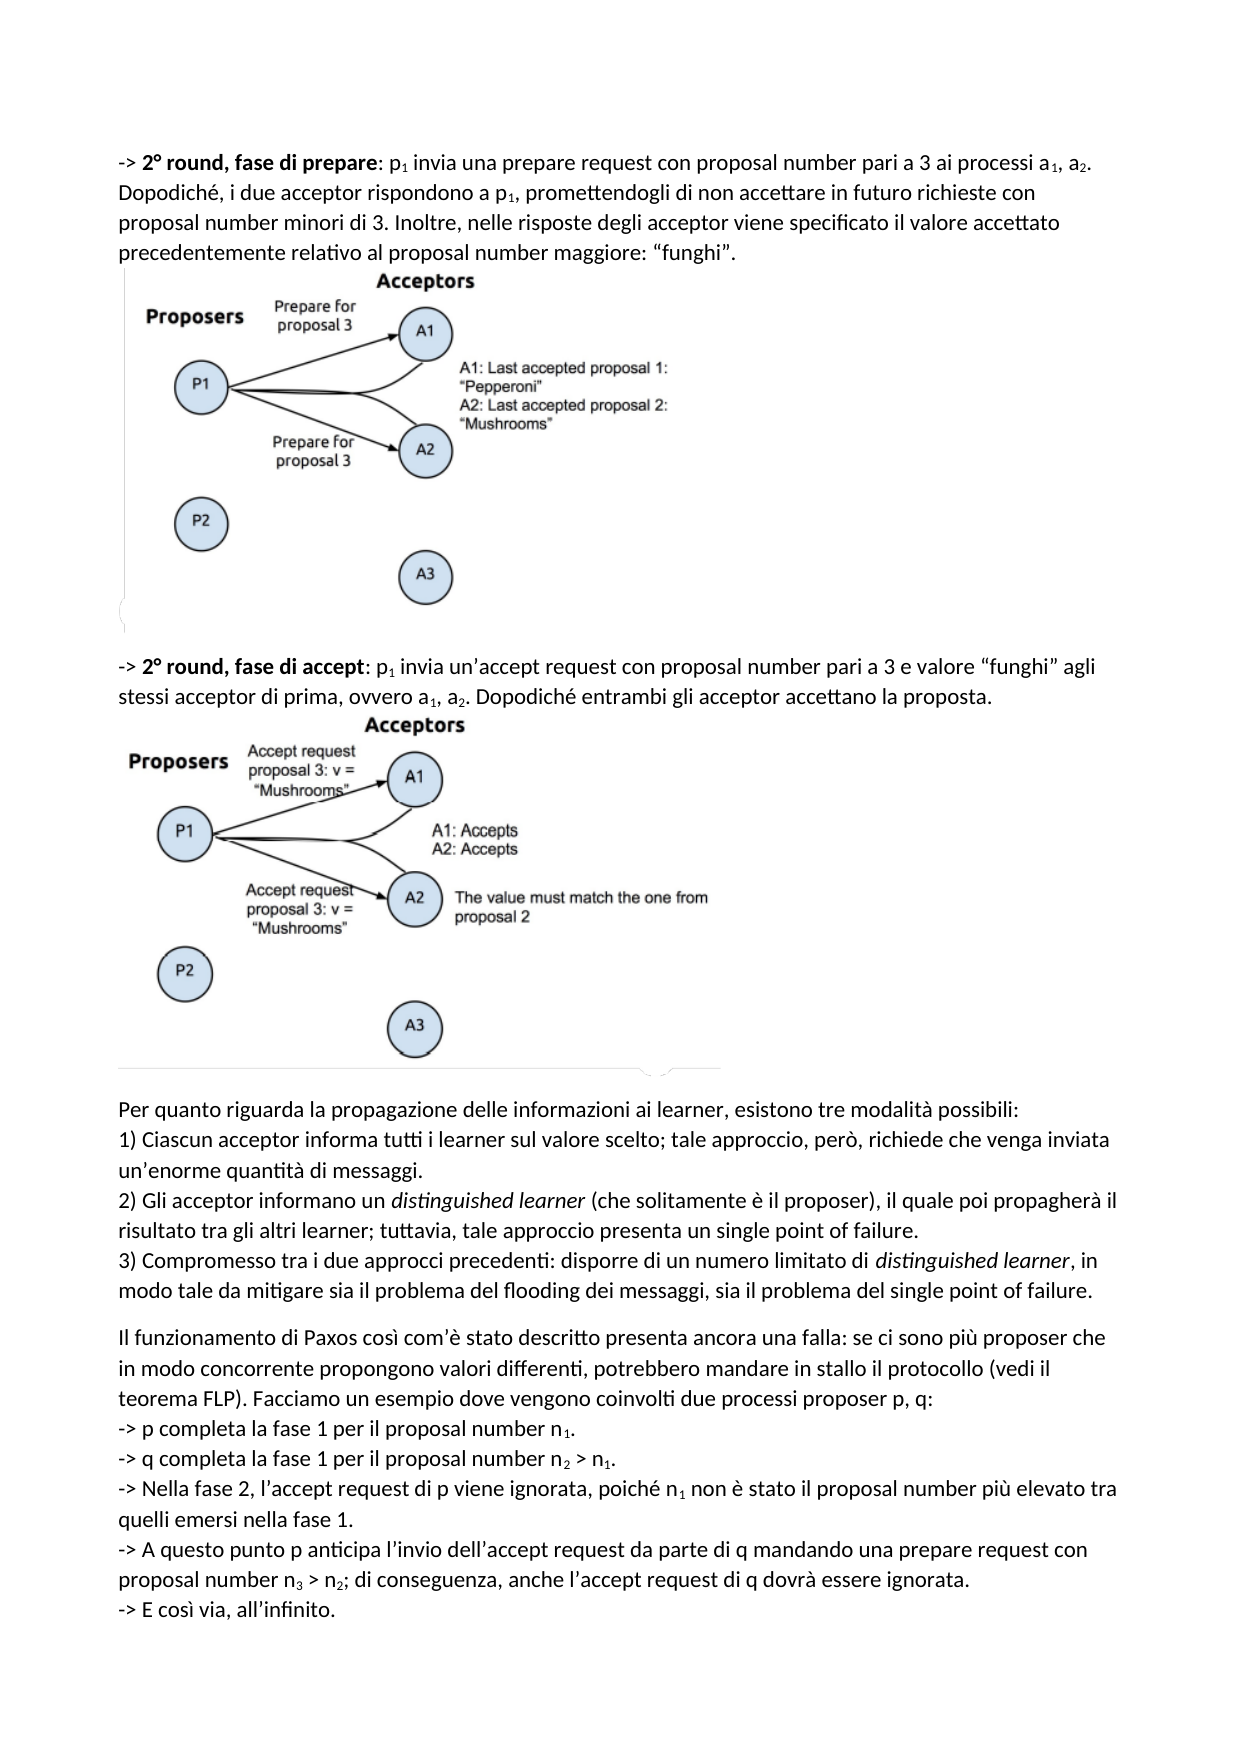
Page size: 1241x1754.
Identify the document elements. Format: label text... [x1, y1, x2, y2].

text Per quanto riguarda la propagazione delle informazioni ai learner, esistono tre modalità possibili: 1) Ciascun acceptor informa tutti i learner sul valore scelto; tale approccio, però, richiede che venga inviata un’enorme quantità di messaggi. 2) Gli acceptor informano un distinguished learner (che solitamente è il proposer), il quale poi propagherà il risultato tra gli altri learner; tuttavia, tale approccio presenta un single point of failure. 3) Compromesso tra i due approcci precedenti: disporre di un numero limitato di distinguished learner, in modo tale da mitigare sia il problema del flooding dei messaggi, sia il problema del single point of failure. [118, 1095, 1122, 1304]
picture [118, 268, 689, 634]
picture [118, 712, 721, 1077]
text Il funzionamento di Paxos così com’è stato descritto presenta ancora una falla: se ci sono più proposer che in modo concorrente propongono valori differenti, potrebbero mandare in stallo il protocollo (vedi il teorema FLP). Facciamo un esempio dove vengono coinvolti due processi proposer p, q: -> p completa la fase 1 per il proposal number n1. -> q completa la fase 1 per il proposal number n2 > n1. -> Nella fase 2, l’accept request di p viene ignorata, poiché n1 non è stato il proposal number più elevato tra quelli emersi nella fase 1. -> A questo punto p anticipa l’invio dell’accept request da parte di q mandando una prepare request con proposal number n3 > n2; di conseguenza, anche l’accept request di q dovrà essere ignorata. -> E così via, all’infinito. [118, 1323, 1122, 1623]
